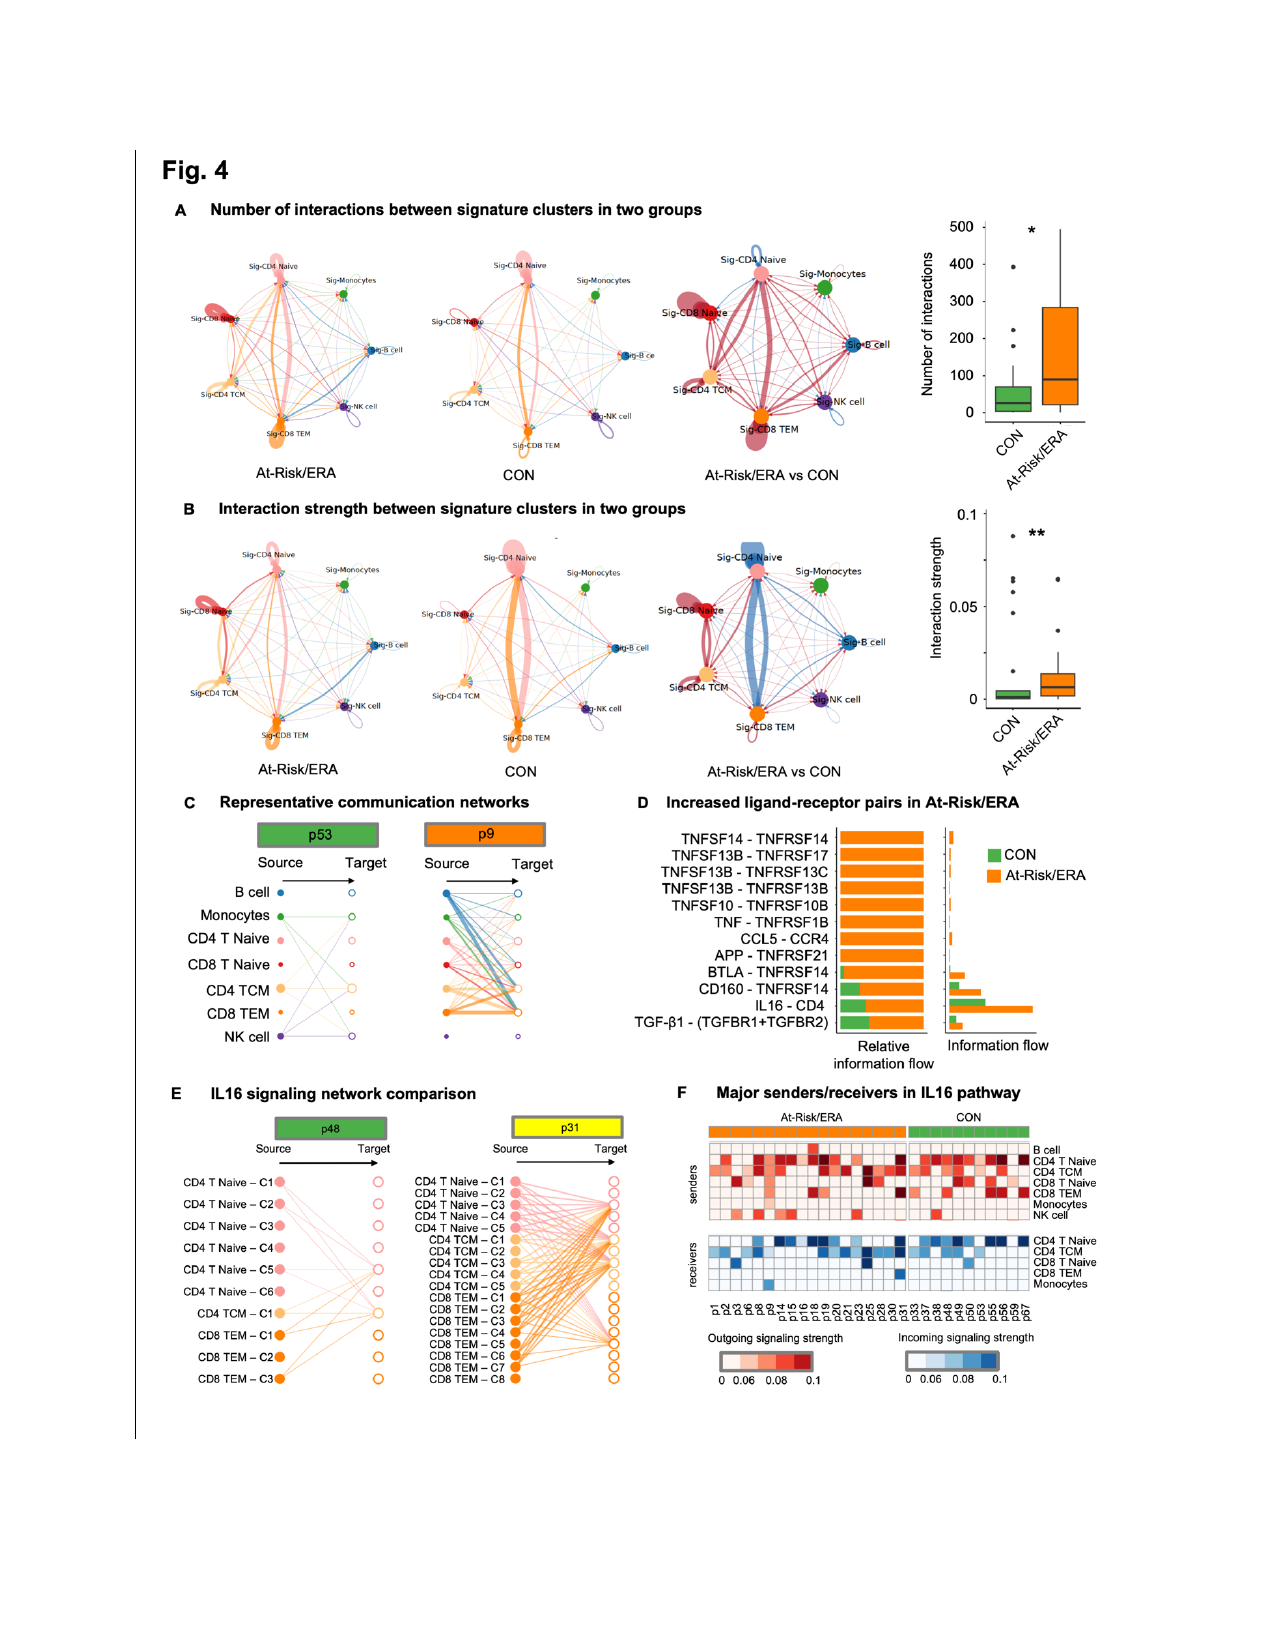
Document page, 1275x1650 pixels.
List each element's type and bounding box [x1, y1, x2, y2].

picture [150, 150, 1125, 1413]
